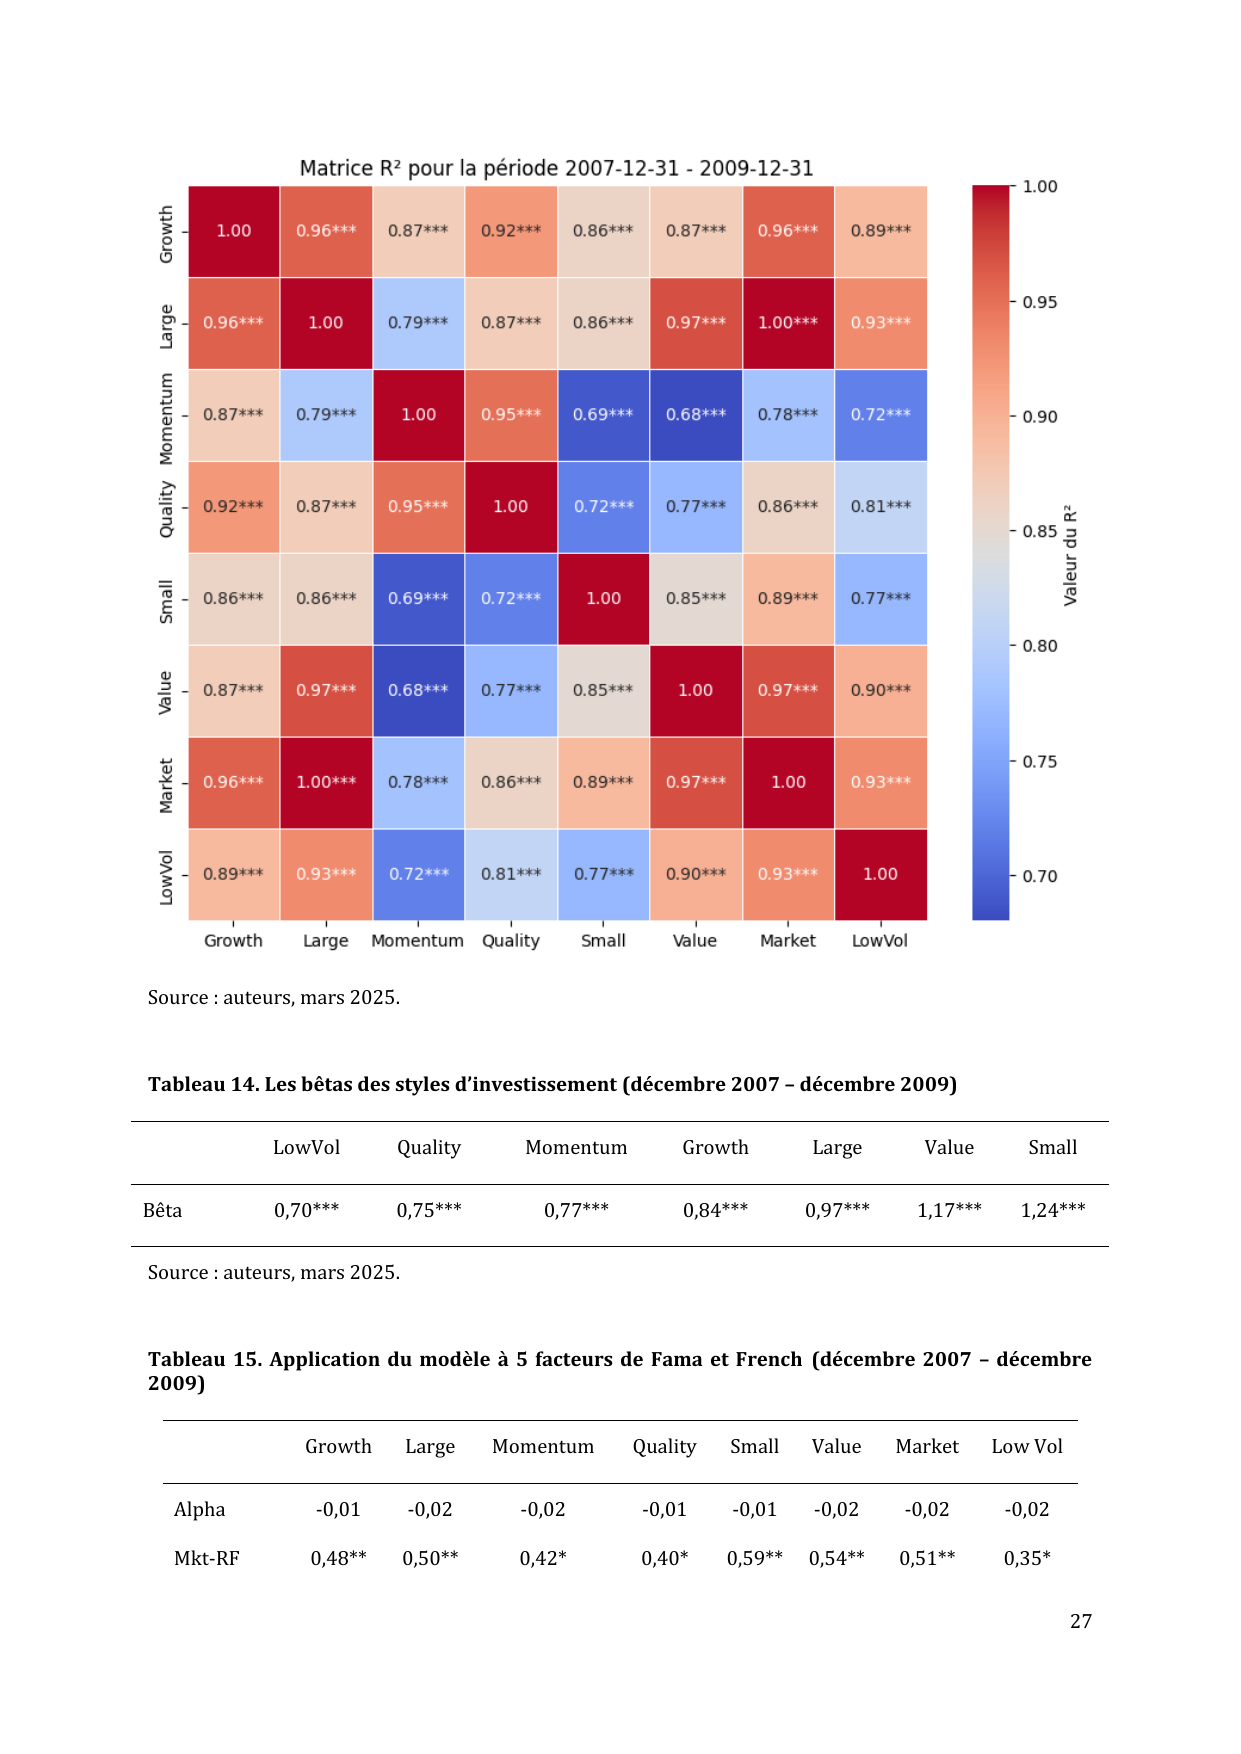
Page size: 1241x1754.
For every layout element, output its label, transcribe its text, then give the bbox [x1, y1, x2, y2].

table_cell 0,70*** [249, 1185, 364, 1246]
table_cell 0,48** [288, 1545, 389, 1594]
table_cell 0,51** [878, 1545, 977, 1594]
table_header Growth [288, 1421, 389, 1483]
table_header Growth [659, 1122, 772, 1184]
table_header [131, 1122, 249, 1184]
table_header Small [714, 1421, 795, 1483]
table_cell 0,77*** [494, 1185, 659, 1246]
table_cell 0,84*** [659, 1185, 772, 1246]
table_cell Alpha [163, 1484, 288, 1545]
table_header Market [878, 1421, 977, 1483]
table_cell Mkt-RF [163, 1545, 288, 1594]
table_cell 1,24*** [997, 1185, 1109, 1246]
table_header Large [772, 1122, 902, 1184]
table_cell -0,01 [288, 1484, 389, 1545]
table_cell 0,42* [471, 1545, 615, 1594]
table_header Momentum [471, 1421, 615, 1483]
table_cell -0,02 [795, 1484, 878, 1545]
table_cell -0,02 [471, 1484, 615, 1545]
table_header Quality [364, 1122, 494, 1184]
table_cell -0,02 [878, 1484, 977, 1545]
table_header Momentum [494, 1122, 659, 1184]
table_cell 0,59** [714, 1545, 795, 1594]
text Source : auteurs, mars 2025. [148, 1260, 1092, 1284]
table_cell 0,75*** [364, 1185, 494, 1246]
table_cell -0,01 [615, 1484, 714, 1545]
table_cell Bêta [131, 1185, 249, 1246]
table_cell -0,02 [977, 1484, 1078, 1545]
table_cell 0,97*** [772, 1185, 902, 1246]
table_cell -0,02 [389, 1484, 471, 1545]
table_cell -0,01 [714, 1484, 795, 1545]
table_cell 1,17*** [902, 1185, 997, 1246]
table_header Value [902, 1122, 997, 1184]
text Source : auteurs, mars 2025. [148, 985, 1092, 1009]
table_header Quality [615, 1421, 714, 1483]
table_header [163, 1421, 288, 1483]
table_header Low Vol [977, 1421, 1078, 1483]
table_cell 0,40* [615, 1545, 714, 1594]
picture [147, 147, 1093, 961]
table_header Large [389, 1421, 471, 1483]
table_header LowVol [249, 1122, 364, 1184]
table_cell 0,35* [977, 1545, 1078, 1594]
table_header Value [795, 1421, 878, 1483]
table_cell 0,50** [389, 1545, 471, 1594]
table_header Small [997, 1122, 1109, 1184]
table_cell 0,54** [795, 1545, 878, 1594]
